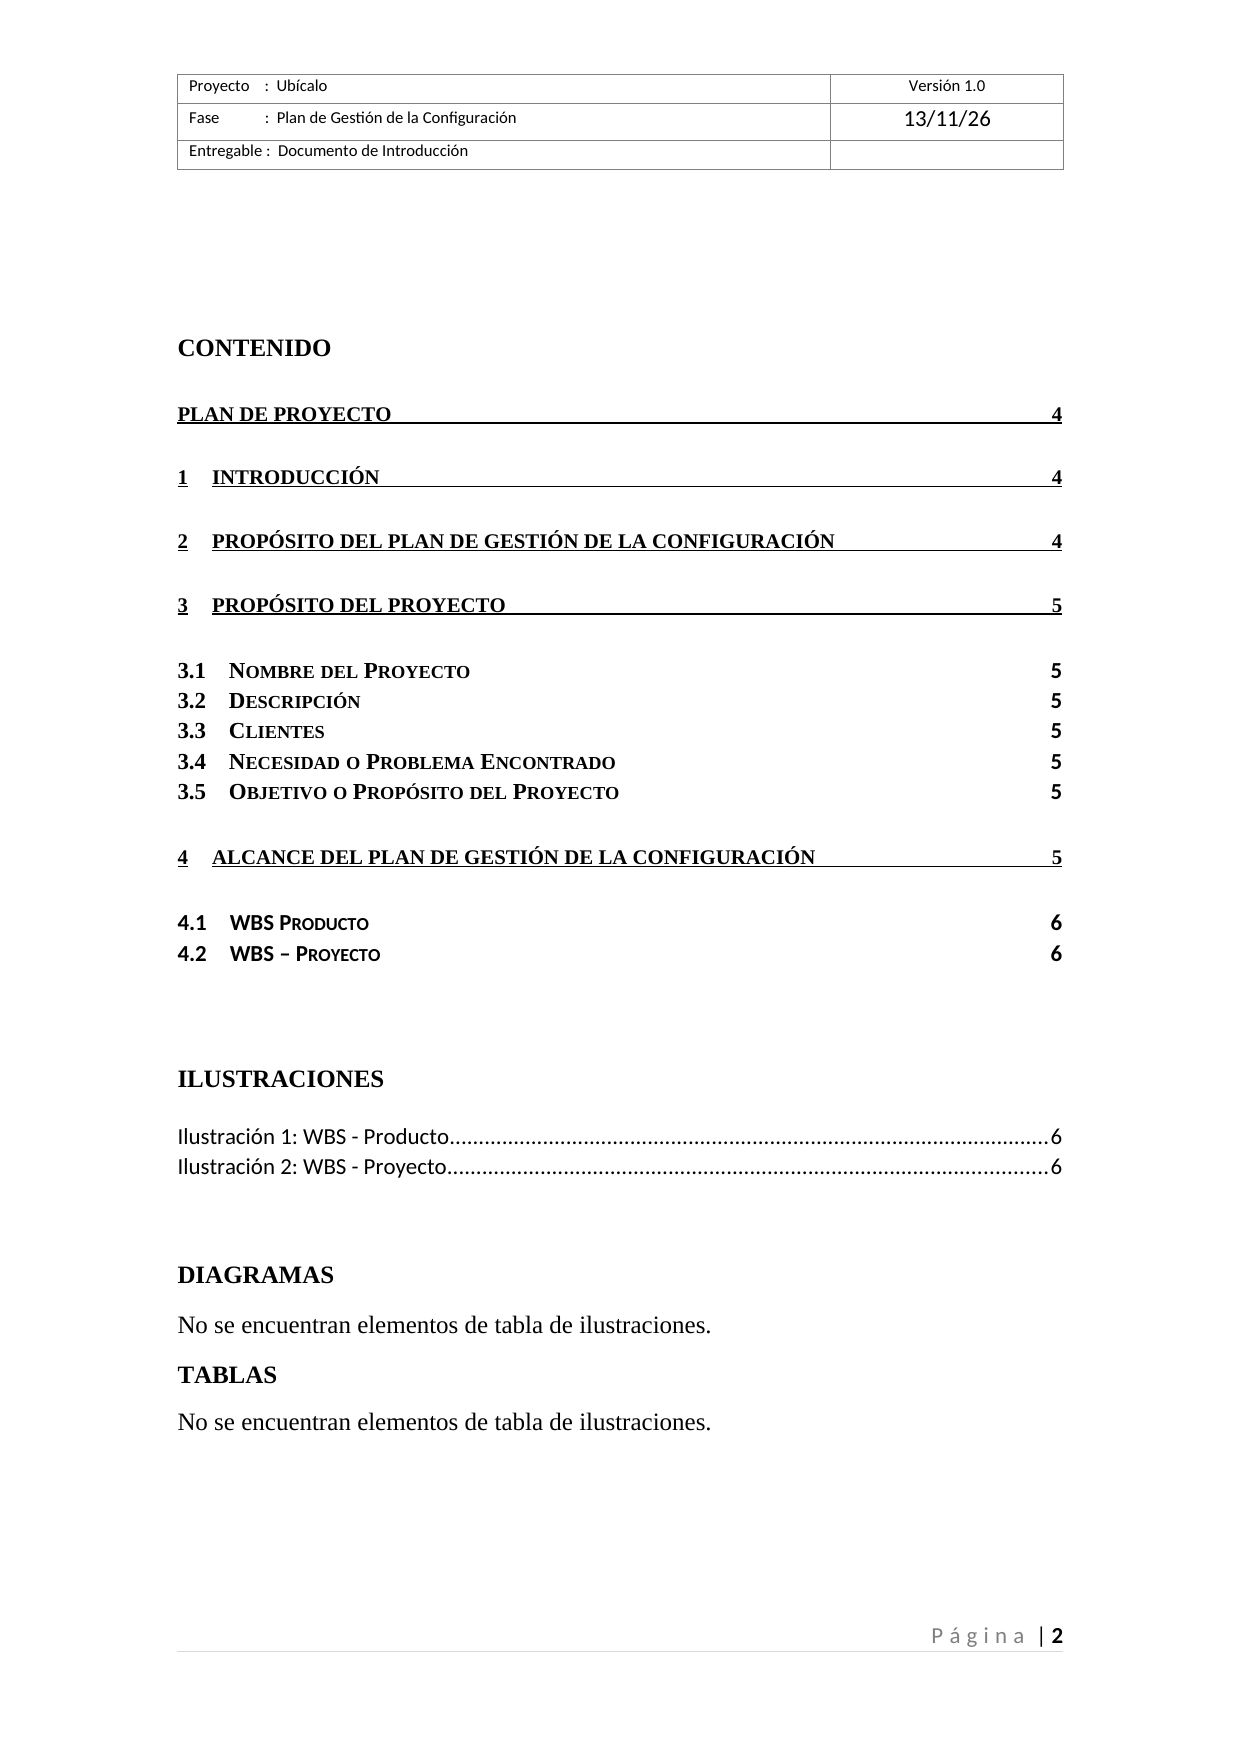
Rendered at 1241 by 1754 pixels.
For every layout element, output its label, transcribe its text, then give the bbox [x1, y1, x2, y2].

text 3.5 Objetivo o Propósito del Proyecto 5 [177, 777, 1063, 805]
text 1 Introducción 4 [177, 465, 1063, 489]
text CONTENIDO [177, 333, 1063, 362]
text 3.1 Nombre del Proyecto 5 [177, 656, 1063, 684]
text Plan de Proyecto 4 [177, 402, 1063, 426]
text ILUSTRACIONES [177, 1064, 1063, 1093]
text Ilustración 2: WBS - Proyecto 6 [177, 1152, 1063, 1180]
text 3.2 Descripción 5 [177, 686, 1063, 714]
text DIAGRAMAS [177, 1260, 1063, 1289]
text 4.2 WBS – Proyecto 6 [177, 939, 1063, 967]
text 3 Propósito del Proyecto 5 [177, 592, 1063, 617]
text No se encuentran elementos de tabla de ilustraciones. [177, 1407, 1063, 1436]
text TABLAS [177, 1360, 1063, 1388]
text Ilustración 1: WBS - Producto 6 [177, 1122, 1063, 1150]
text 4.1 WBS Producto 6 [177, 908, 1063, 937]
text No se encuentran elementos de tabla de ilustraciones. [177, 1310, 1063, 1339]
text 4 Alcance del Plan de Gestión de la Configuración 5 [177, 845, 1063, 869]
text 3.4 Necesidad o Problema Encontrado 5 [177, 747, 1063, 775]
text 3.3 Clientes 5 [177, 717, 1063, 745]
text 2 Propósito del Plan de Gestión de la Configuración 4 [177, 529, 1063, 553]
